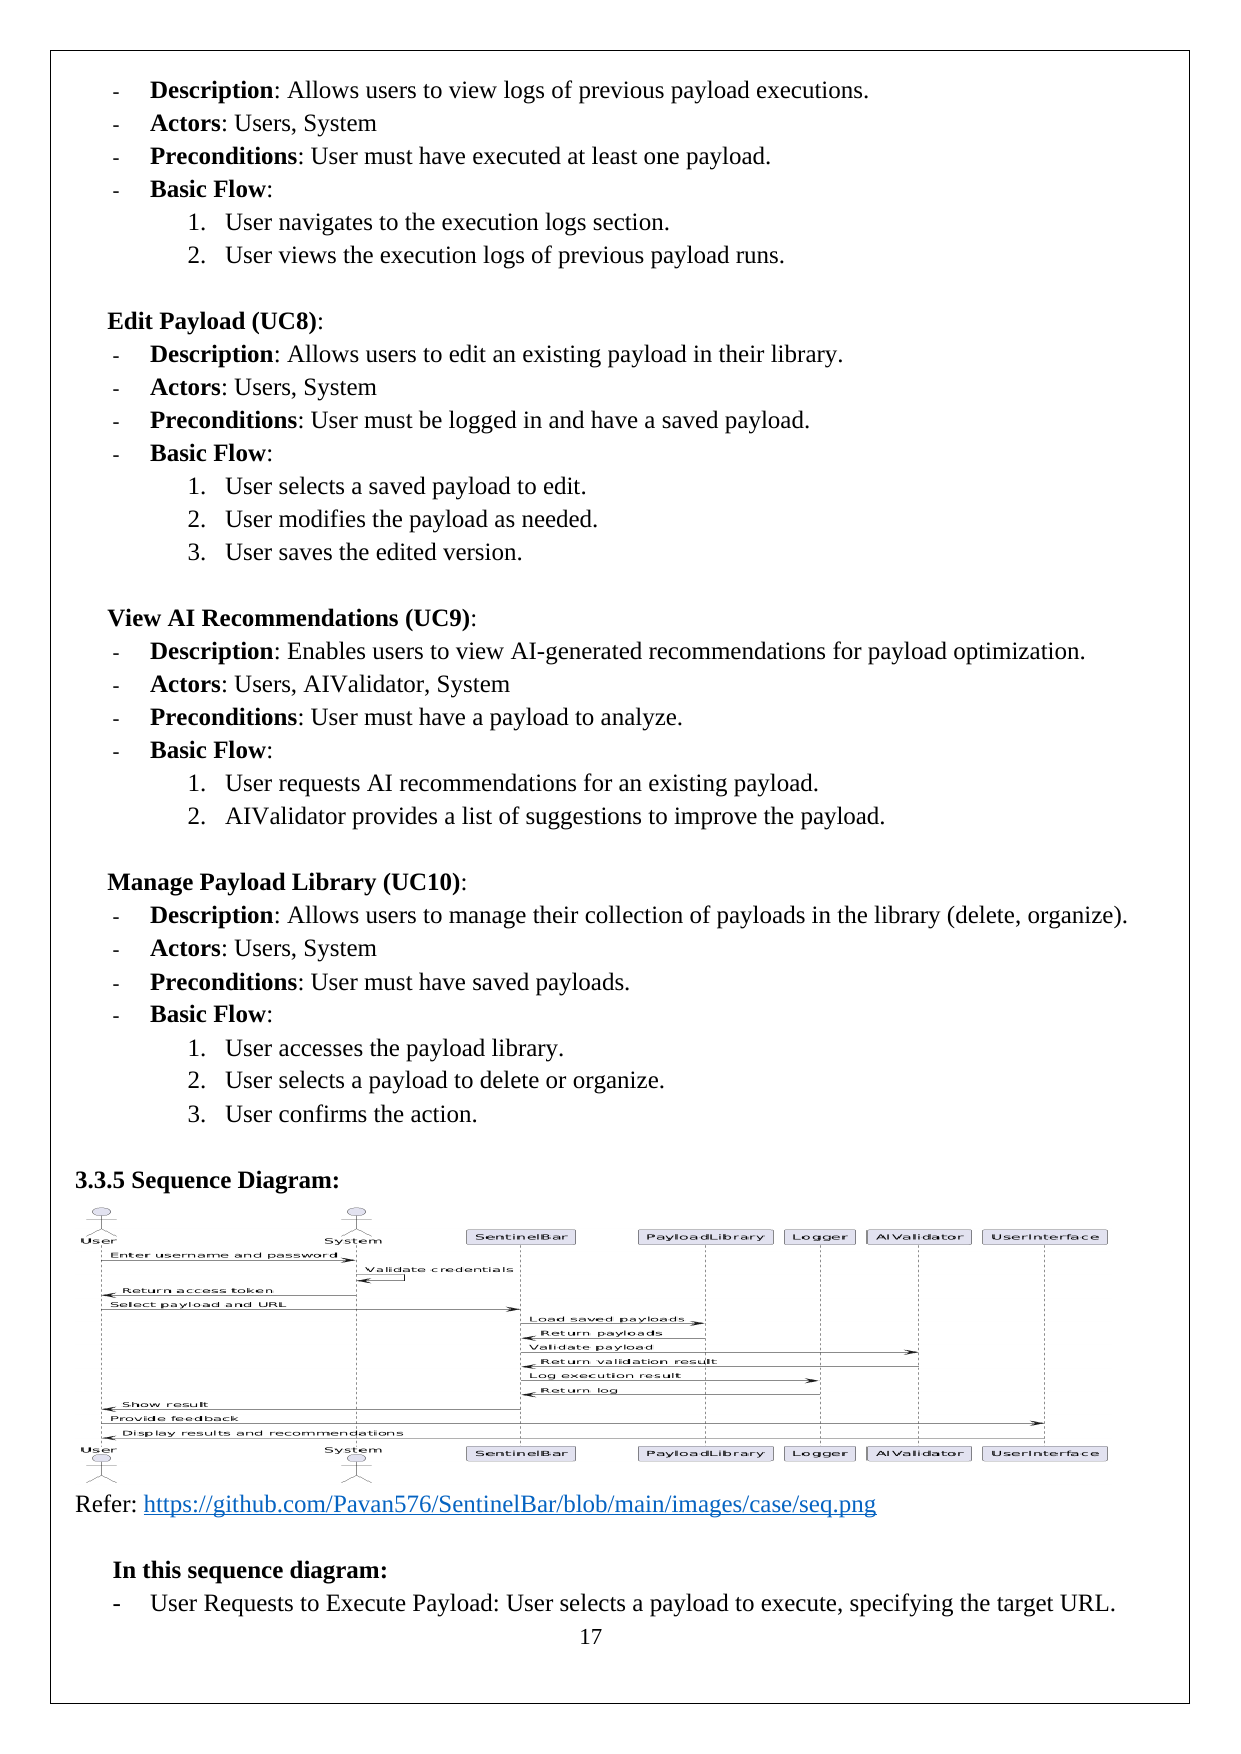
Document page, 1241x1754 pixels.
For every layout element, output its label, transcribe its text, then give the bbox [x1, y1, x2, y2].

list Description: Allows users to manage their collection of payloads in the library (delete, organize). [112, 901, 1165, 929]
list Preconditions: User must have saved payloads. [112, 967, 1165, 995]
list Description: Enables users to view AI-generated recommendations for payload optimization. [112, 636, 1165, 665]
list Description: Allows users to view logs of previous payload executions. [112, 75, 1165, 104]
list Basic Flow: [112, 999, 1165, 1028]
list User modifies the payload as needed. [187, 504, 1165, 533]
picture [75, 1205, 1113, 1485]
list Basic Flow: [112, 735, 1165, 764]
list Actors: Users, AIValidator, System [112, 669, 1165, 698]
list AIValidator provides a list of suggestions to improve the payload. [187, 801, 1165, 830]
list Preconditions: User must have a payload to analyze. [112, 702, 1165, 731]
list Actors: Users, System [112, 372, 1165, 401]
text  View AI Recommendations (UC9): [75, 603, 1165, 632]
list Preconditions: User must be logged in and have a saved payload. [112, 405, 1165, 434]
list Basic Flow: [112, 174, 1165, 203]
list User selects a saved payload to edit. [187, 471, 1165, 500]
text In this sequence diagram: [112, 1555, 1165, 1584]
list User requests AI recommendations for an existing payload. [187, 768, 1165, 797]
list Description: Allows users to edit an existing payload in their library. [112, 339, 1165, 368]
list User confirms the action. [187, 1099, 1165, 1127]
list User navigates to the execution logs section. [187, 207, 1165, 236]
list User Requests to Execute Payload: User selects a payload to execute, specifying the target URL. [112, 1588, 1165, 1617]
text  Edit Payload (UC8): [75, 306, 1165, 335]
list User selects a payload to delete or organize. [187, 1066, 1165, 1094]
text 3.3.5 Sequence Diagram: [75, 1165, 1165, 1193]
list Actors: Users, System [112, 108, 1165, 137]
list Actors: Users, System [112, 933, 1165, 962]
list Preconditions: User must have executed at least one payload. [112, 141, 1165, 170]
list Basic Flow: [112, 438, 1165, 467]
list User saves the edited version. [187, 537, 1165, 566]
list User accesses the payload library. [187, 1033, 1165, 1061]
text  Manage Payload Library (UC10): [75, 867, 1165, 896]
list User views the execution logs of previous payload runs. [187, 240, 1165, 269]
